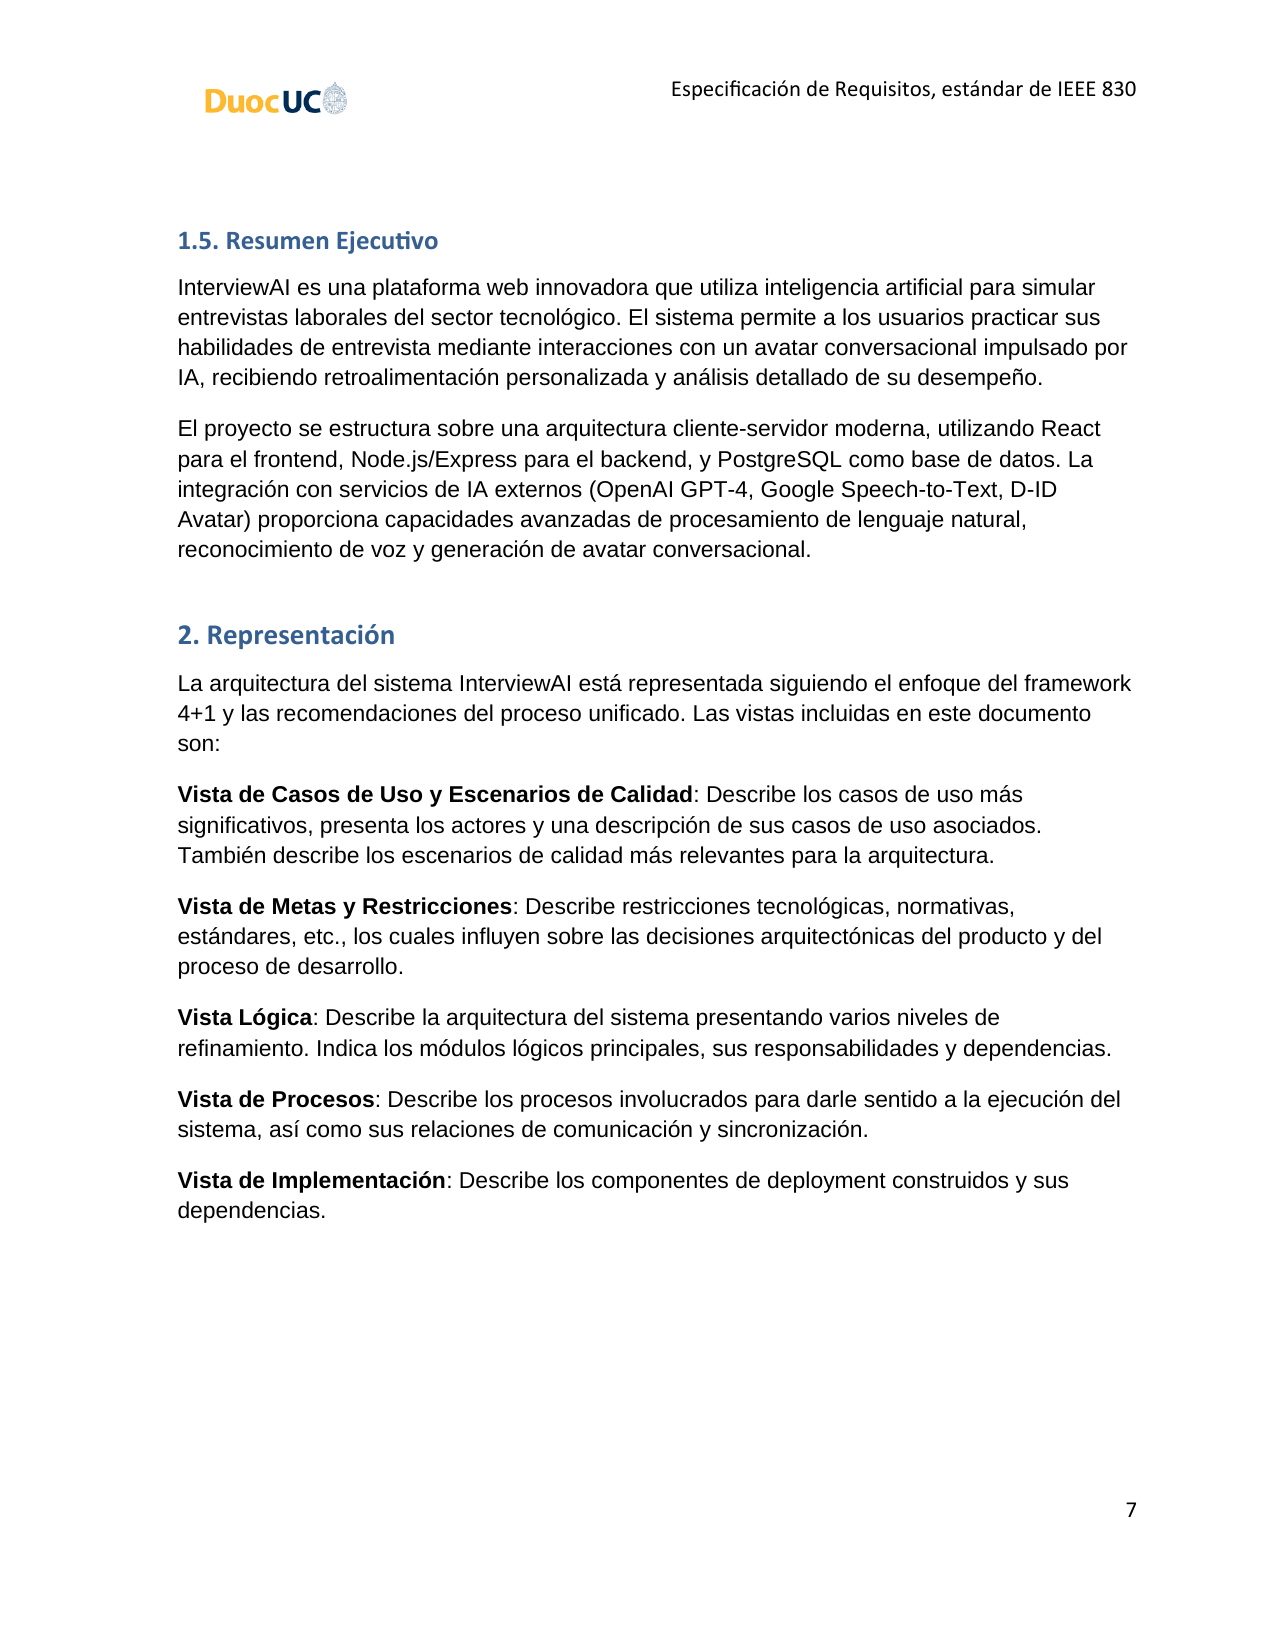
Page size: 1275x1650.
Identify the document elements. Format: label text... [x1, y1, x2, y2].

text Vista de Metas y Restricciones: Describe restricciones tecnológicas, normativas, estándares, etc., los cuales influyen sobre las decisiones arquitectónicas del producto y del proceso de desarrollo. [177, 893, 1137, 979]
text Vista Lógica: Describe la arquitectura del sistema presentando varios niveles de refinamiento. Indica los módulos lógicos principales, sus responsabilidades y dependencias. [177, 1004, 1137, 1061]
text El proyecto se estructura sobre una arquitectura cliente-servidor moderna, utilizando React para el frontend, Node.js/Express para el backend, y PostgreSQL como base de datos. La integración con servicios de IA externos (OpenAI GPT-4, Google Speech-to-Text, D-ID Avatar) proporciona capacidades avanzadas de procesamiento de lenguaje natural, reconocimiento de voz y generación de avatar conversacional. [177, 415, 1137, 563]
subtitle 2. Representación [177, 616, 1137, 652]
text InterviewAI es una plataforma web innovadora que utiliza inteligencia artificial para simular entrevistas laborales del sector tecnológico. El sistema permite a los usuarios practicar sus habilidades de entrevista mediante interacciones con un avatar conversacional impulsado por IA, recibiendo retroalimentación personalizada y análisis detallado de su desempeño. [177, 274, 1137, 391]
text Vista de Casos de Uso y Escenarios de Calidad: Describe los casos de uso más significativos, presenta los actores y una descripción de sus casos de uso asociados. También describe los escenarios de calidad más relevantes para la arquitectura. [177, 781, 1137, 868]
text Vista de Implementación: Describe los componentes de deployment construidos y sus dependencias. [177, 1167, 1137, 1223]
picture [198, 78, 352, 117]
subtitle 1.5. Resumen Ejecutivo [177, 223, 1137, 256]
text La arquitectura del sistema InterviewAI está representada siguiendo el enfoque del framework 4+1 y las recomendaciones del proceso unificado. Las vistas incluidas en este documento son: [177, 670, 1137, 757]
text Vista de Procesos: Describe los procesos involucrados para darle sentido a la ejecución del sistema, así como sus relaciones de comunicación y sincronización. [177, 1086, 1137, 1142]
